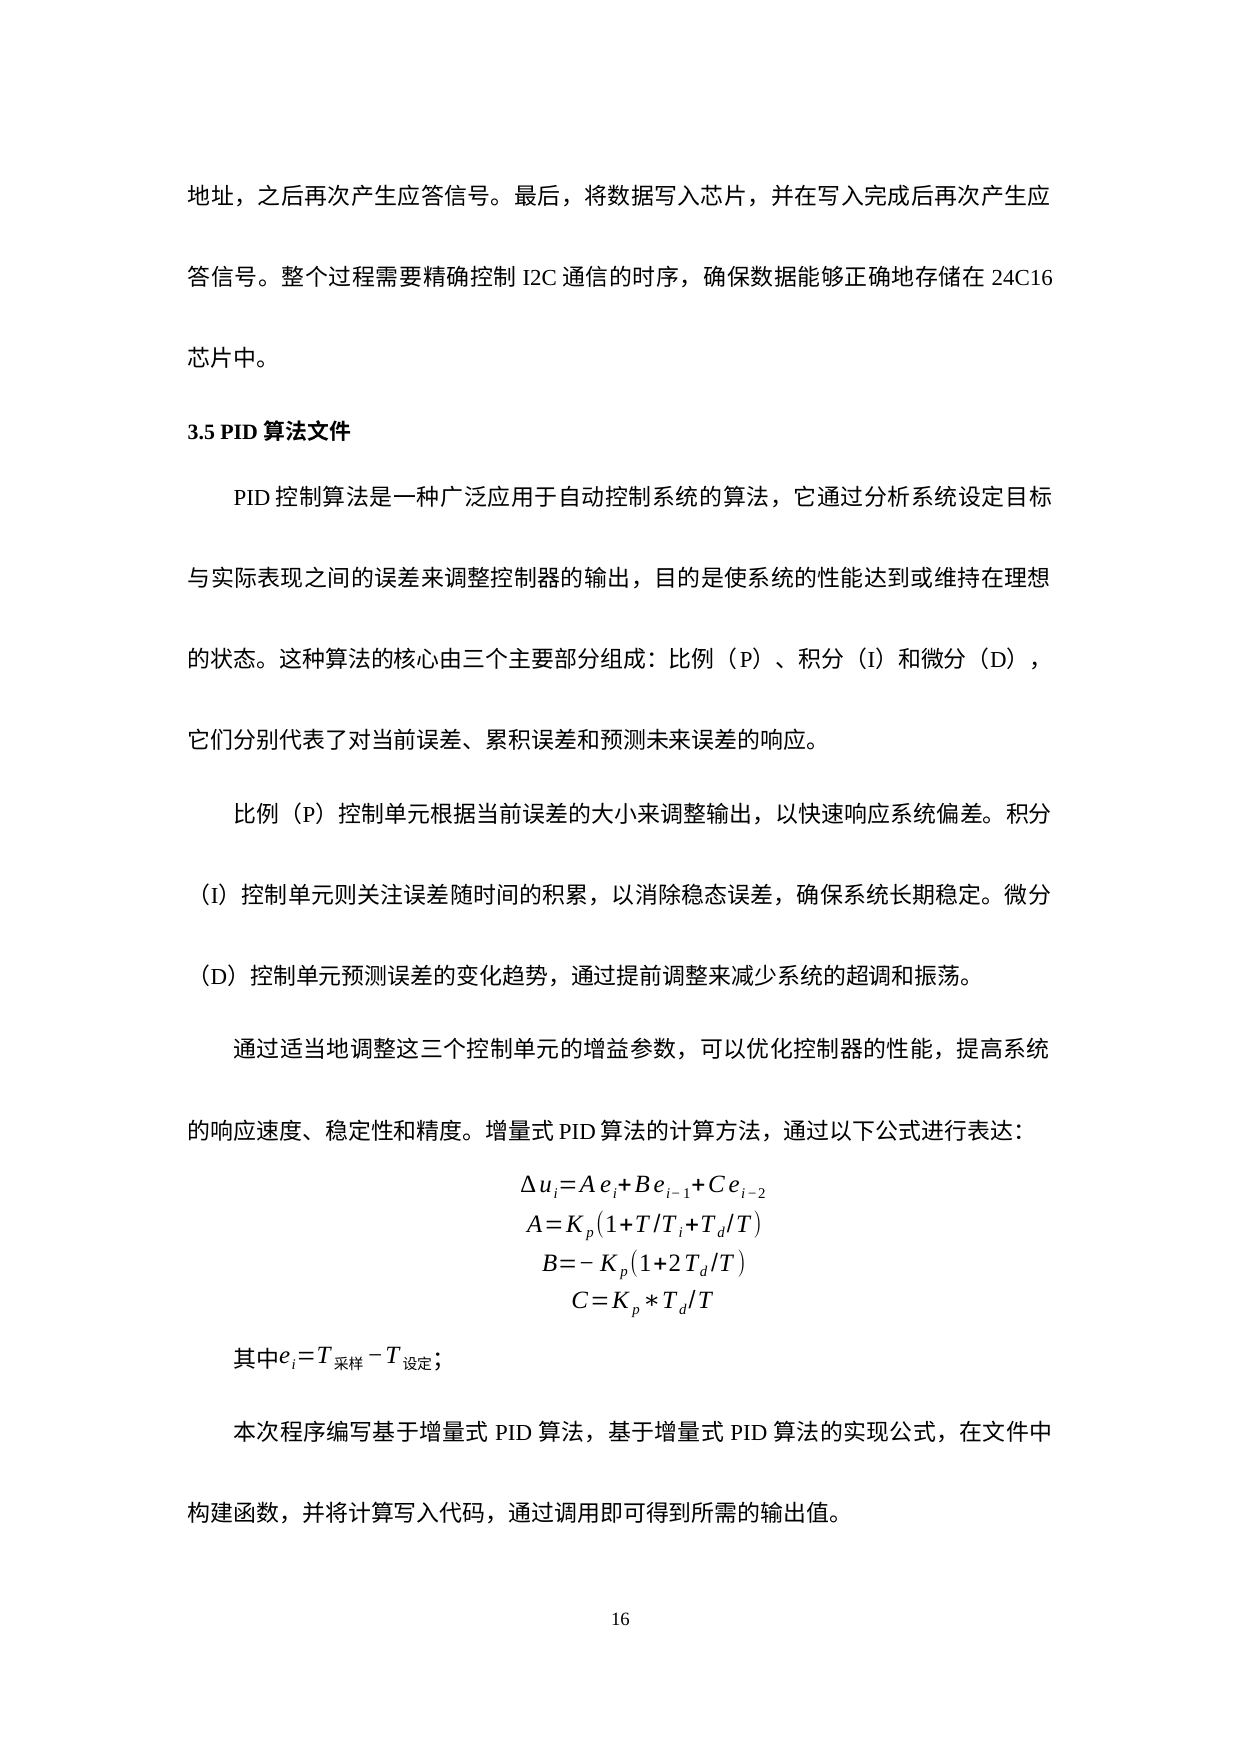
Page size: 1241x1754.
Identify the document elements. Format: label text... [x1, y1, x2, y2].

text 3.5 PID 算法文件 [187, 414, 1053, 446]
text PID控制算法是一种广泛应用于自动控制系统的算法，它通过分析系统设定目标与实际表现之间的误差来调整控制器的输出，目的是使系统的性能达到或维持在理想的状态。这种算法的核心由三个主要部分组成：比例（P）、积分（I）和微分（D），它们分别代表了对当前误差、累积误差和预测未来误差的响应。 [187, 463, 1053, 771]
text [187, 162, 1053, 389]
text 本次程序编写基于增量式 PID 算法，基于增量式 PID 算法的实现公式，在文件中构建函数，并将计算写入代码，通过调用即可得到所需的输出值。 [187, 1398, 1053, 1544]
text 通过适当地调整这三个控制单元的增益参数，可以优化控制器的性能，提高系统的响应速度、稳定性和精度。增量式PID算法的计算方法，通过以下公式进行表达： [187, 1015, 1053, 1162]
text 其中； [187, 1325, 1053, 1390]
text 比例（P）控制单元根据当前误差的大小来调整输出，以快速响应系统偏差。积分（I）控制单元则关注误差随时间的积累，以消除稳态误差，确保系统长期稳定。微分（D）控制单元预测误差的变化趋势，通过提前调整来减少系统的超调和振荡。 [187, 780, 1053, 1007]
